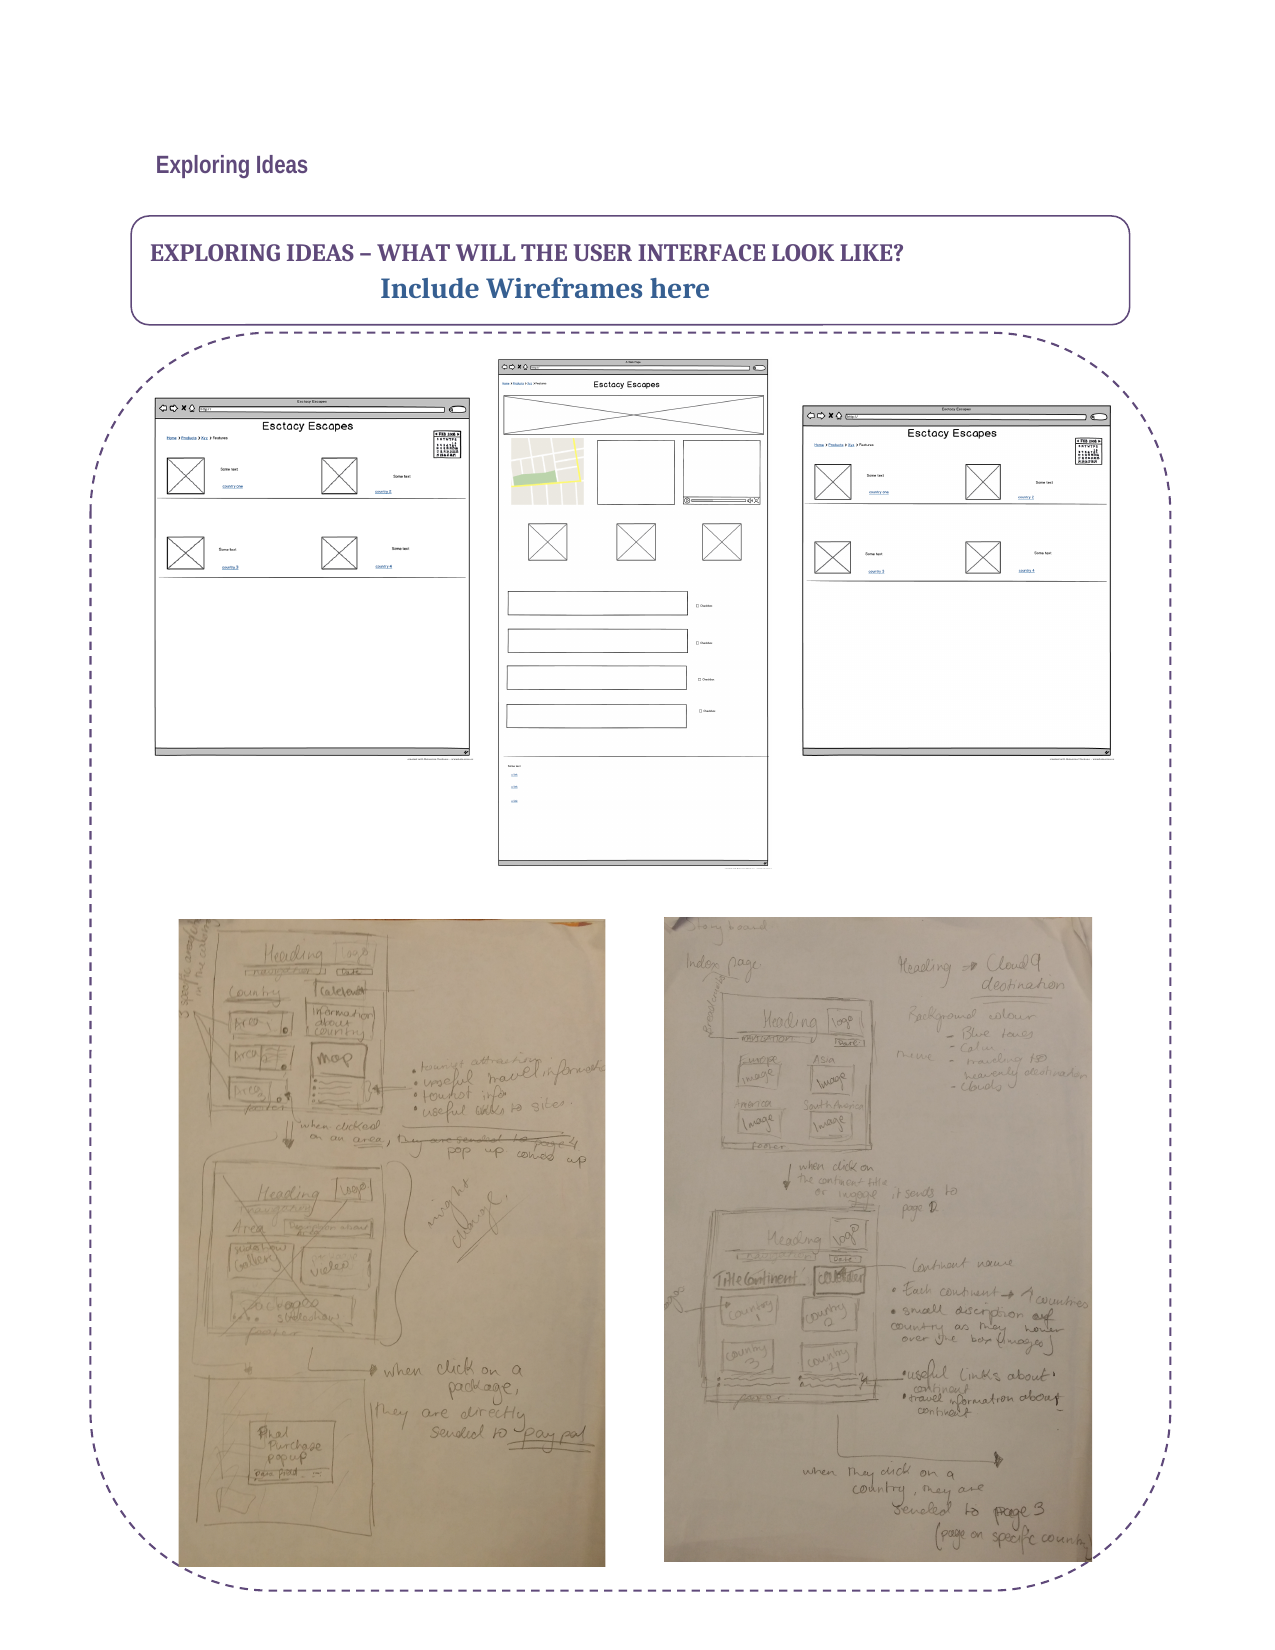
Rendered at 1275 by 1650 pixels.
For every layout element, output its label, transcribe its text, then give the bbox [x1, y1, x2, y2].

subtitle Exploring Ideas [150, 150, 1125, 179]
picture [178, 919, 606, 1567]
text Include Wireframes here [150, 272, 1125, 305]
picture [495, 357, 772, 869]
picture [798, 401, 1115, 760]
subtitle Exploring ideas – What will the user interface look like? [150, 239, 1125, 267]
picture [664, 917, 1093, 1562]
picture [150, 393, 474, 760]
